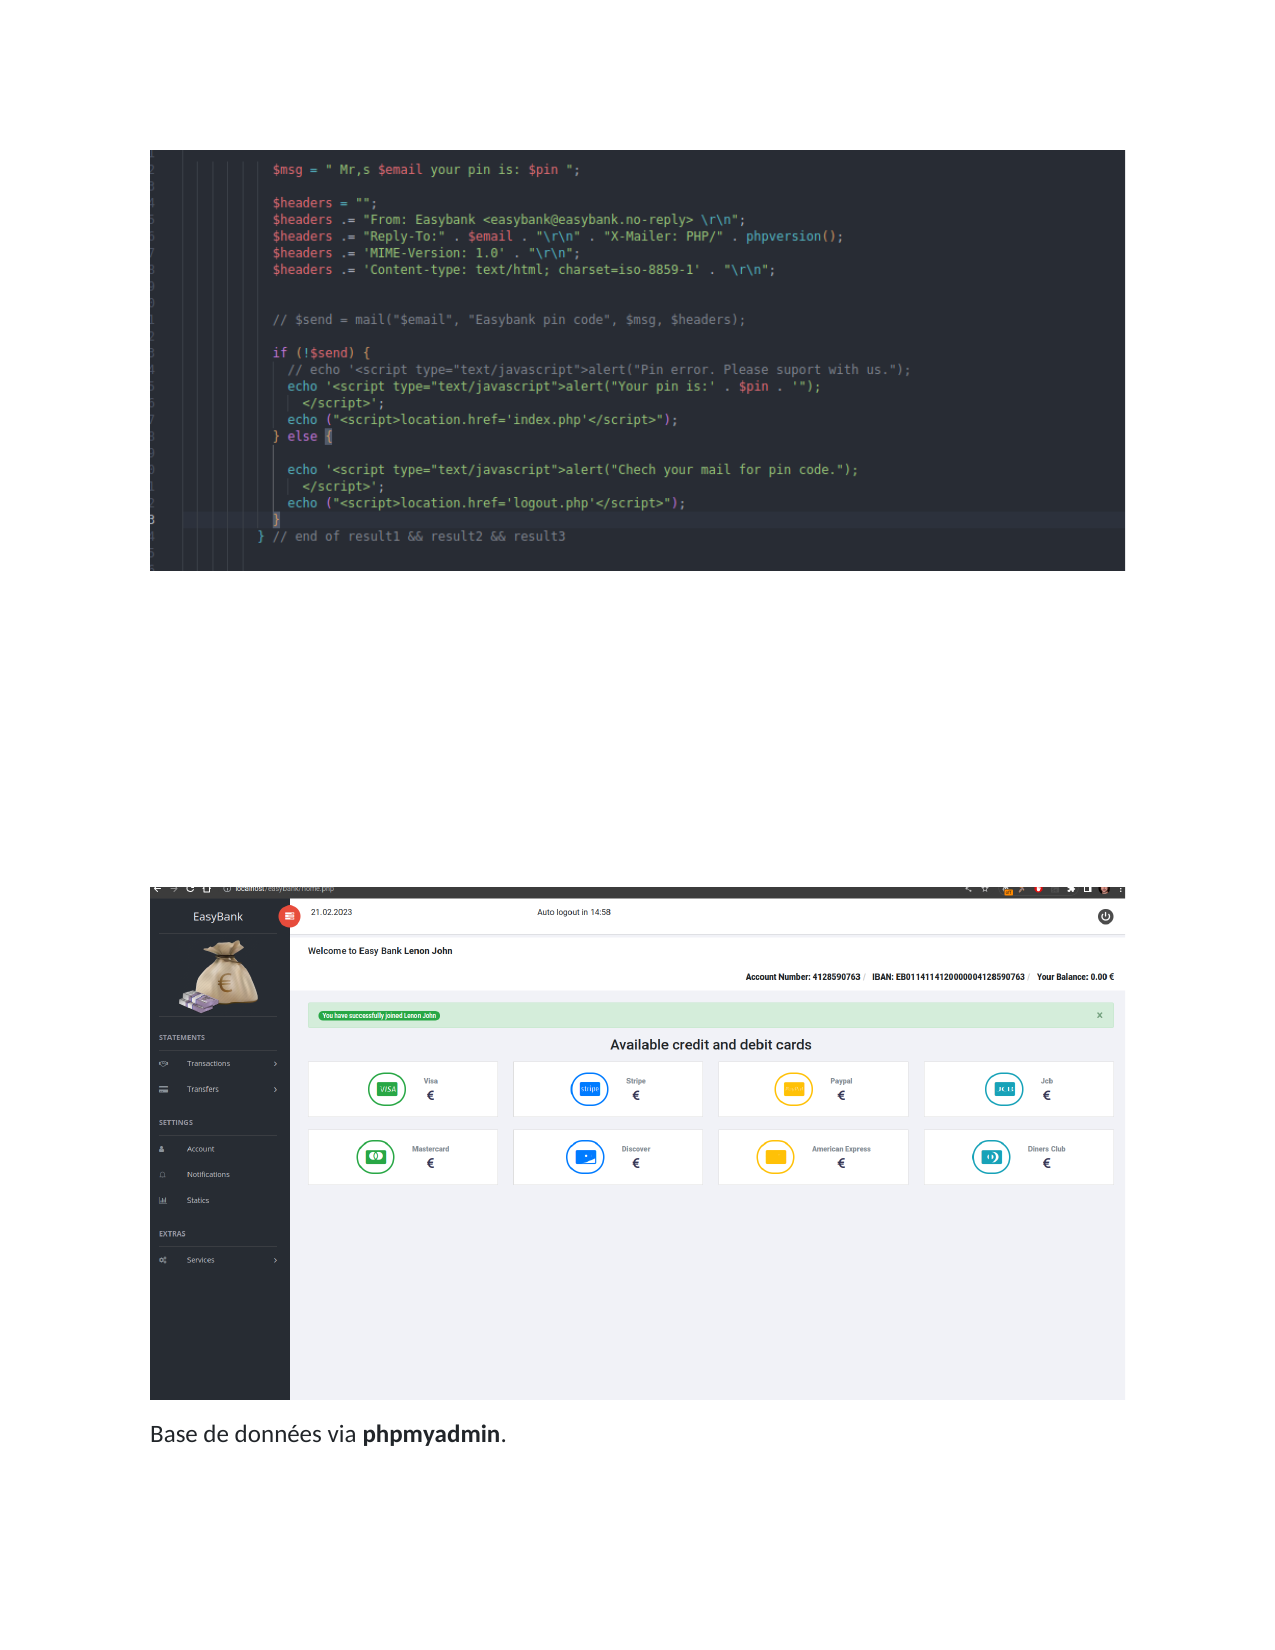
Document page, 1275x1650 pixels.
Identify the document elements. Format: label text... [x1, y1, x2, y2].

picture [150, 887, 1125, 1400]
text Base de données via phpmyadmin. [150, 1418, 1124, 1449]
picture [150, 150, 1125, 571]
